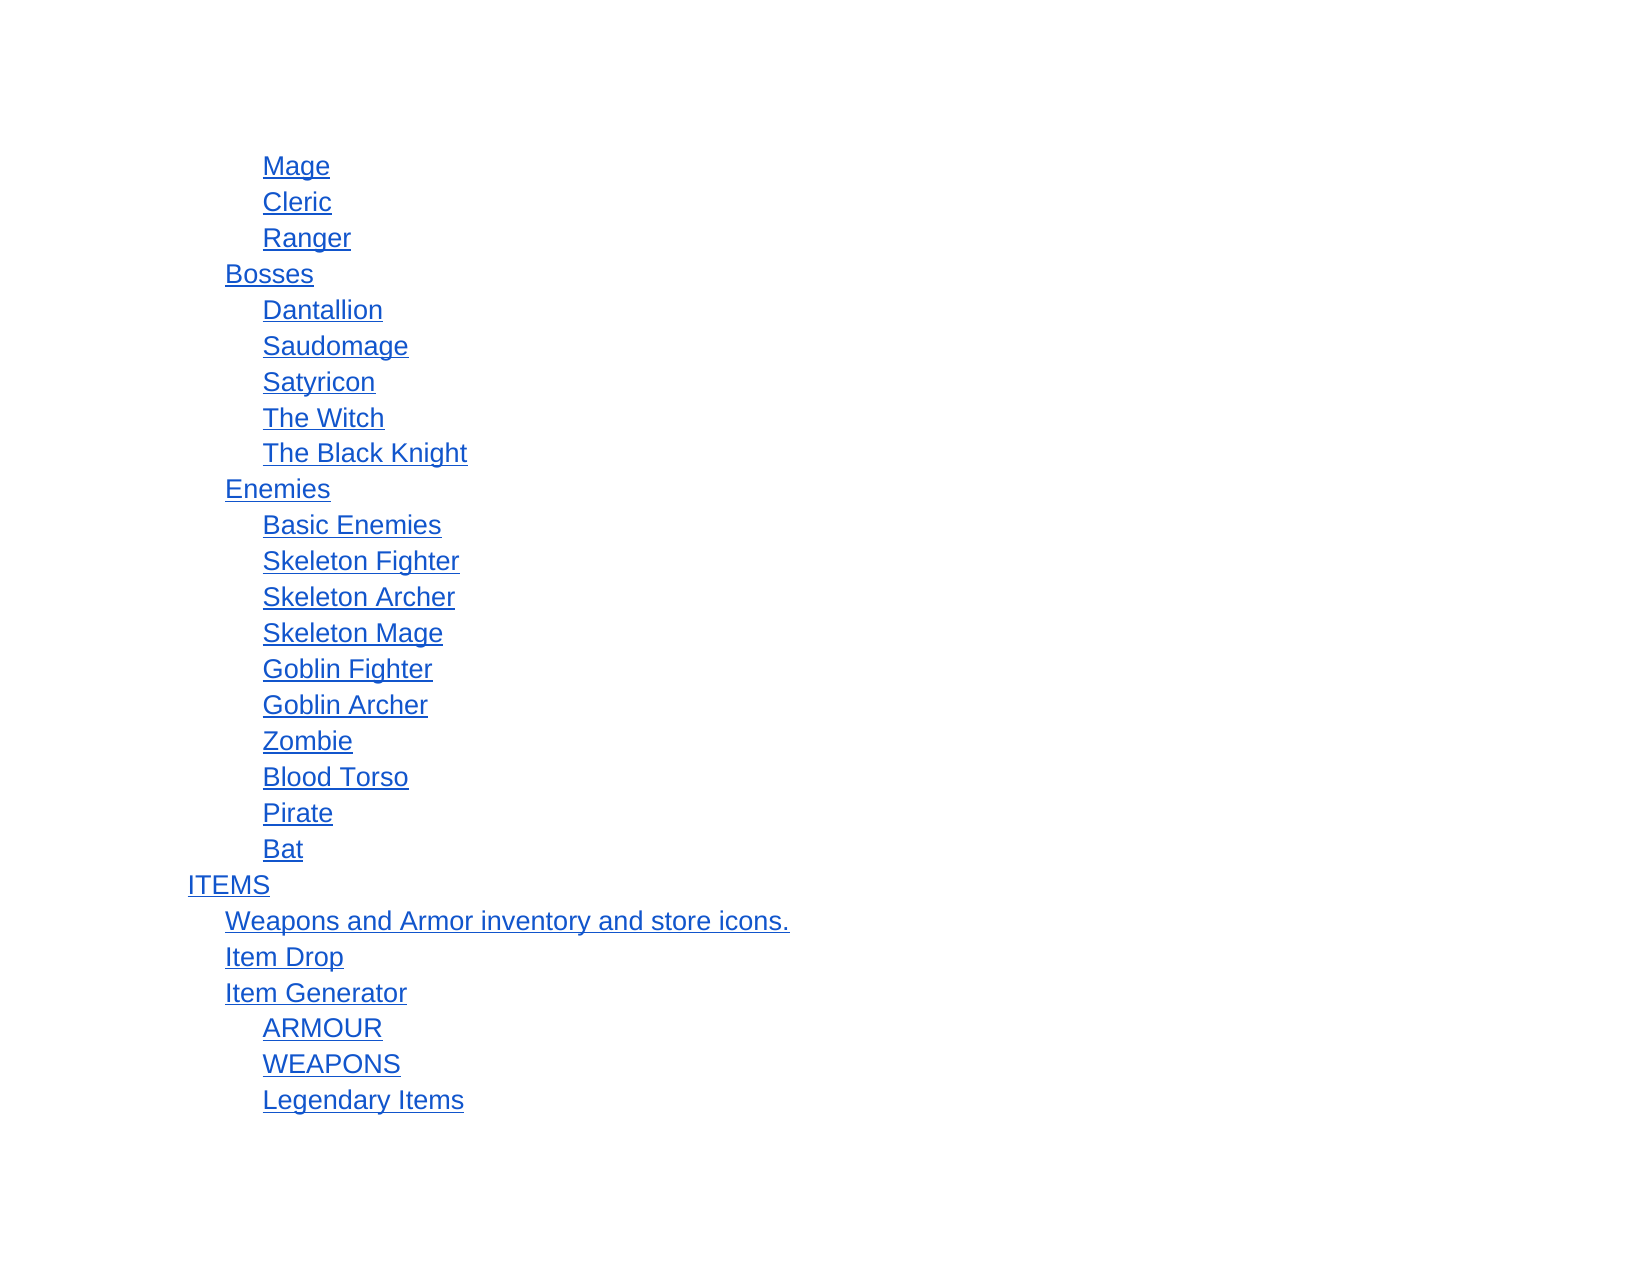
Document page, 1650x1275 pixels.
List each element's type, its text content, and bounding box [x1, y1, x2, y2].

text Satyricon [262, 366, 1500, 397]
text Goblin Archer [262, 689, 1500, 720]
text Dantallion [262, 294, 1500, 325]
text Ranger [262, 222, 1500, 253]
text Item Drop [225, 941, 1500, 972]
text Blood Torso [262, 761, 1500, 792]
text Skeleton Fighter [262, 545, 1500, 577]
text ARMOUR [262, 1012, 1500, 1044]
text Saudomage [262, 330, 1500, 361]
text Bat [262, 833, 1500, 864]
text The Black Knight [262, 437, 1500, 469]
text Skeleton Mage [262, 617, 1500, 648]
text Pirate [262, 797, 1500, 828]
text Bosses [225, 258, 1500, 289]
text Weapons and Armor inventory and store icons. [225, 905, 1500, 936]
text ITEMS [187, 869, 1500, 900]
text Skeleton Archer [262, 581, 1500, 612]
text Cleric [262, 186, 1500, 217]
text Item Generator [225, 977, 1500, 1008]
text Legendary Items [262, 1084, 1500, 1116]
text The Witch [262, 402, 1500, 433]
text WEAPONS [262, 1048, 1500, 1080]
text Basic Enemies [262, 509, 1500, 541]
text Zombie [262, 725, 1500, 756]
text Goblin Fighter [262, 653, 1500, 684]
text Mage [262, 150, 1500, 181]
text Enemies [225, 473, 1500, 505]
